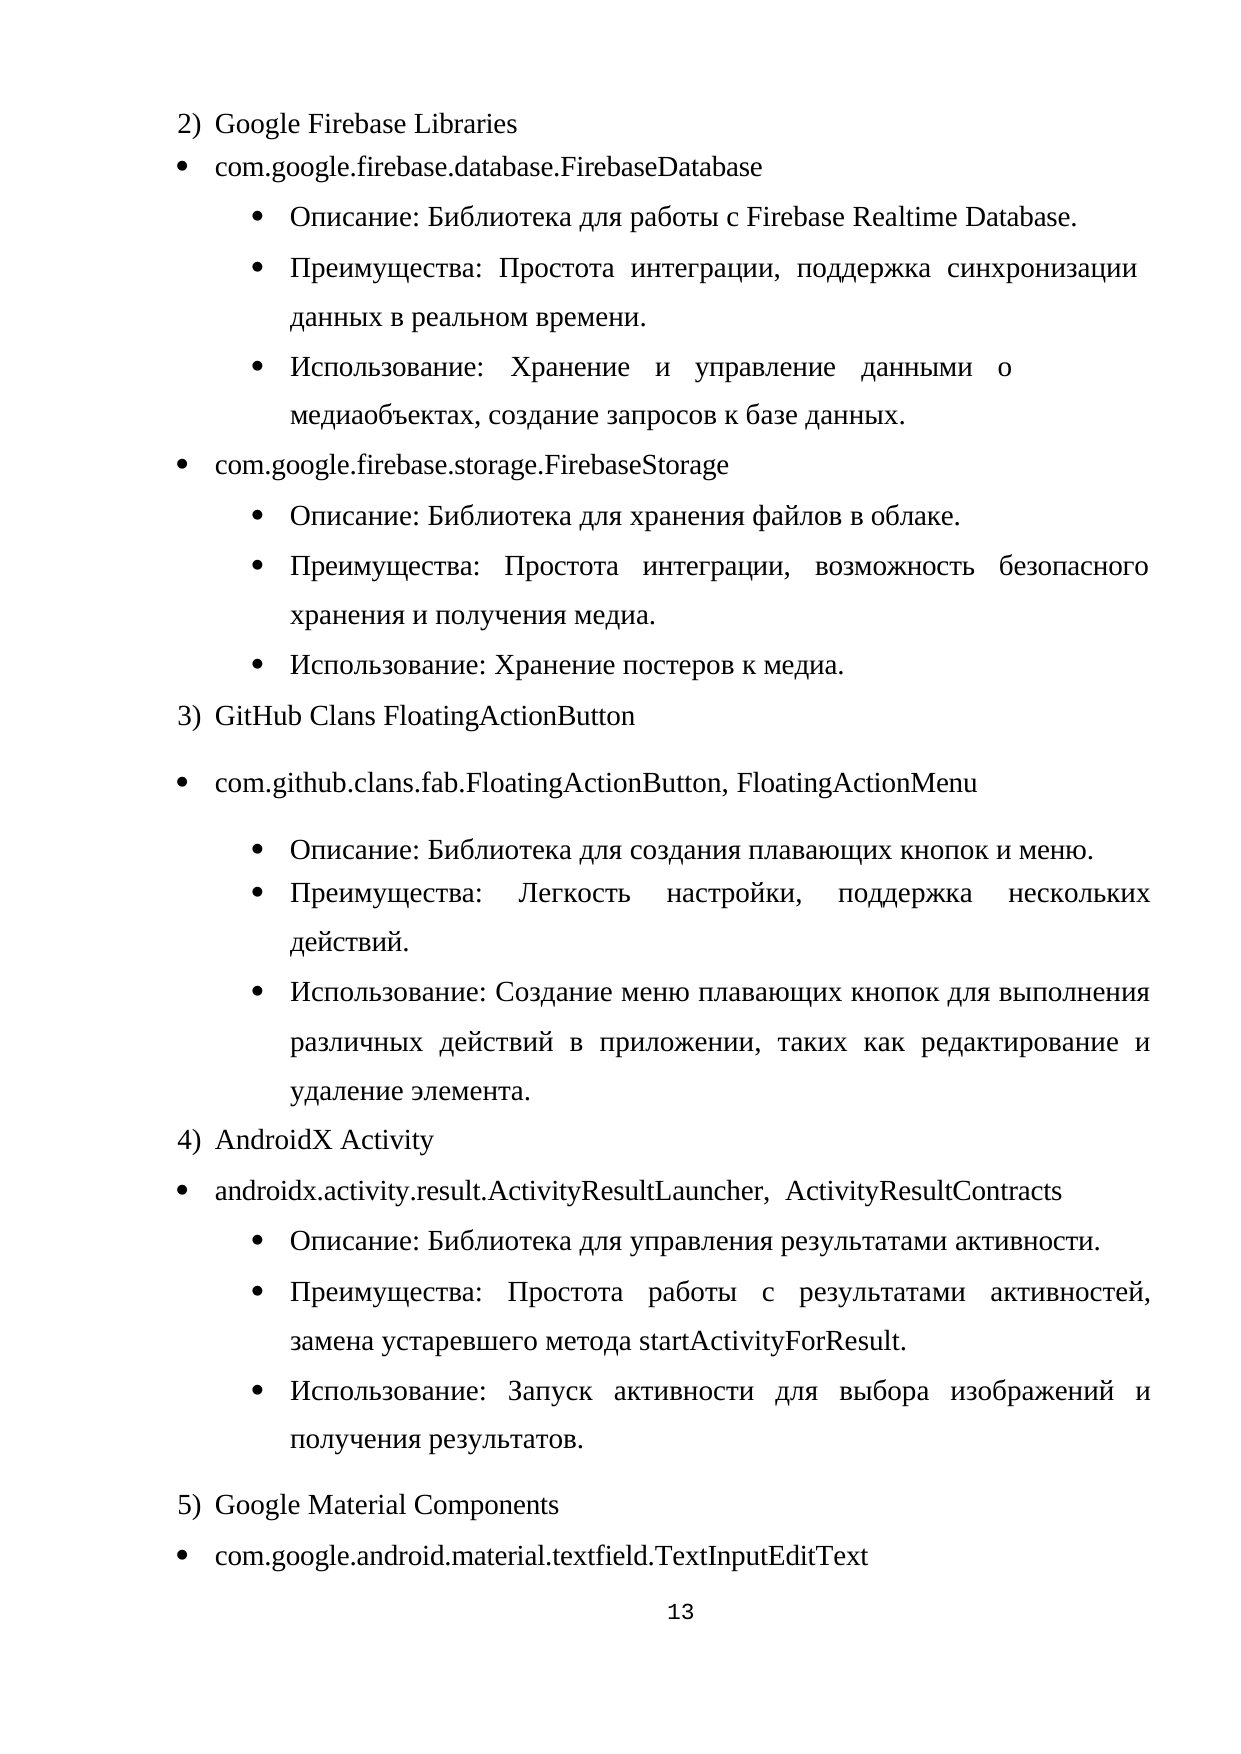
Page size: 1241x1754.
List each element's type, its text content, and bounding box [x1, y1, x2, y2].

list Google Firebase Libraries [177, 106, 1196, 140]
list Описание: Библиотека для управления результатами активности. [252, 1223, 1196, 1257]
list Использование: Запуск активности для выбора изображений и получения результатов. [252, 1373, 1152, 1455]
list Google Material Components [177, 1487, 1196, 1521]
list com.github.clans.fab.FloatingActionButton, FloatingActionMenu [177, 765, 1196, 799]
list com.google.firebase.database.FirebaseDatabase [177, 149, 1196, 182]
list AndroidX Activity [177, 1123, 1196, 1156]
list Использование: Хранение постеров к медиа. [252, 647, 1196, 680]
list Описание: Библиотека для работы с Firebase Realtime Database. [252, 199, 1196, 233]
list Преимущества: Простота интеграции, возможность безопасного хранения и получения медиа. [252, 548, 1151, 630]
list GitHub Clans FloatingActionButton [177, 698, 1196, 731]
list Использование: Хранение и управление данными о медиаобъектах, создание запросов к базе данных. [252, 349, 1151, 431]
list Преимущества: Простота работы с результатами активностей, замена устаревшего метода startActivityForResult. [252, 1274, 1151, 1356]
list Преимущества: Простота интеграции, поддержка синхронизации данных в реальном времени. [252, 250, 1151, 332]
list Использование: Создание меню плавающих кнопок для выполнения различных действий в приложении, таких как редактирование и удаление элемента. [252, 974, 1151, 1107]
list Преимущества: Легкость настройки, поддержка нескольких действий. [252, 875, 1151, 958]
list com.google.android.material.textfield.TextInputEditText [177, 1538, 1196, 1571]
list Описание: Библиотека для создания плавающих кнопок и меню. [252, 832, 1196, 866]
list Описание: Библиотека для хранения файлов в облаке. [252, 498, 1196, 531]
list androidx.activity.result.ActivityResultLauncher, ActivityResultContracts [177, 1173, 1196, 1207]
list com.google.firebase.storage.FirebaseStorage [177, 447, 1196, 481]
